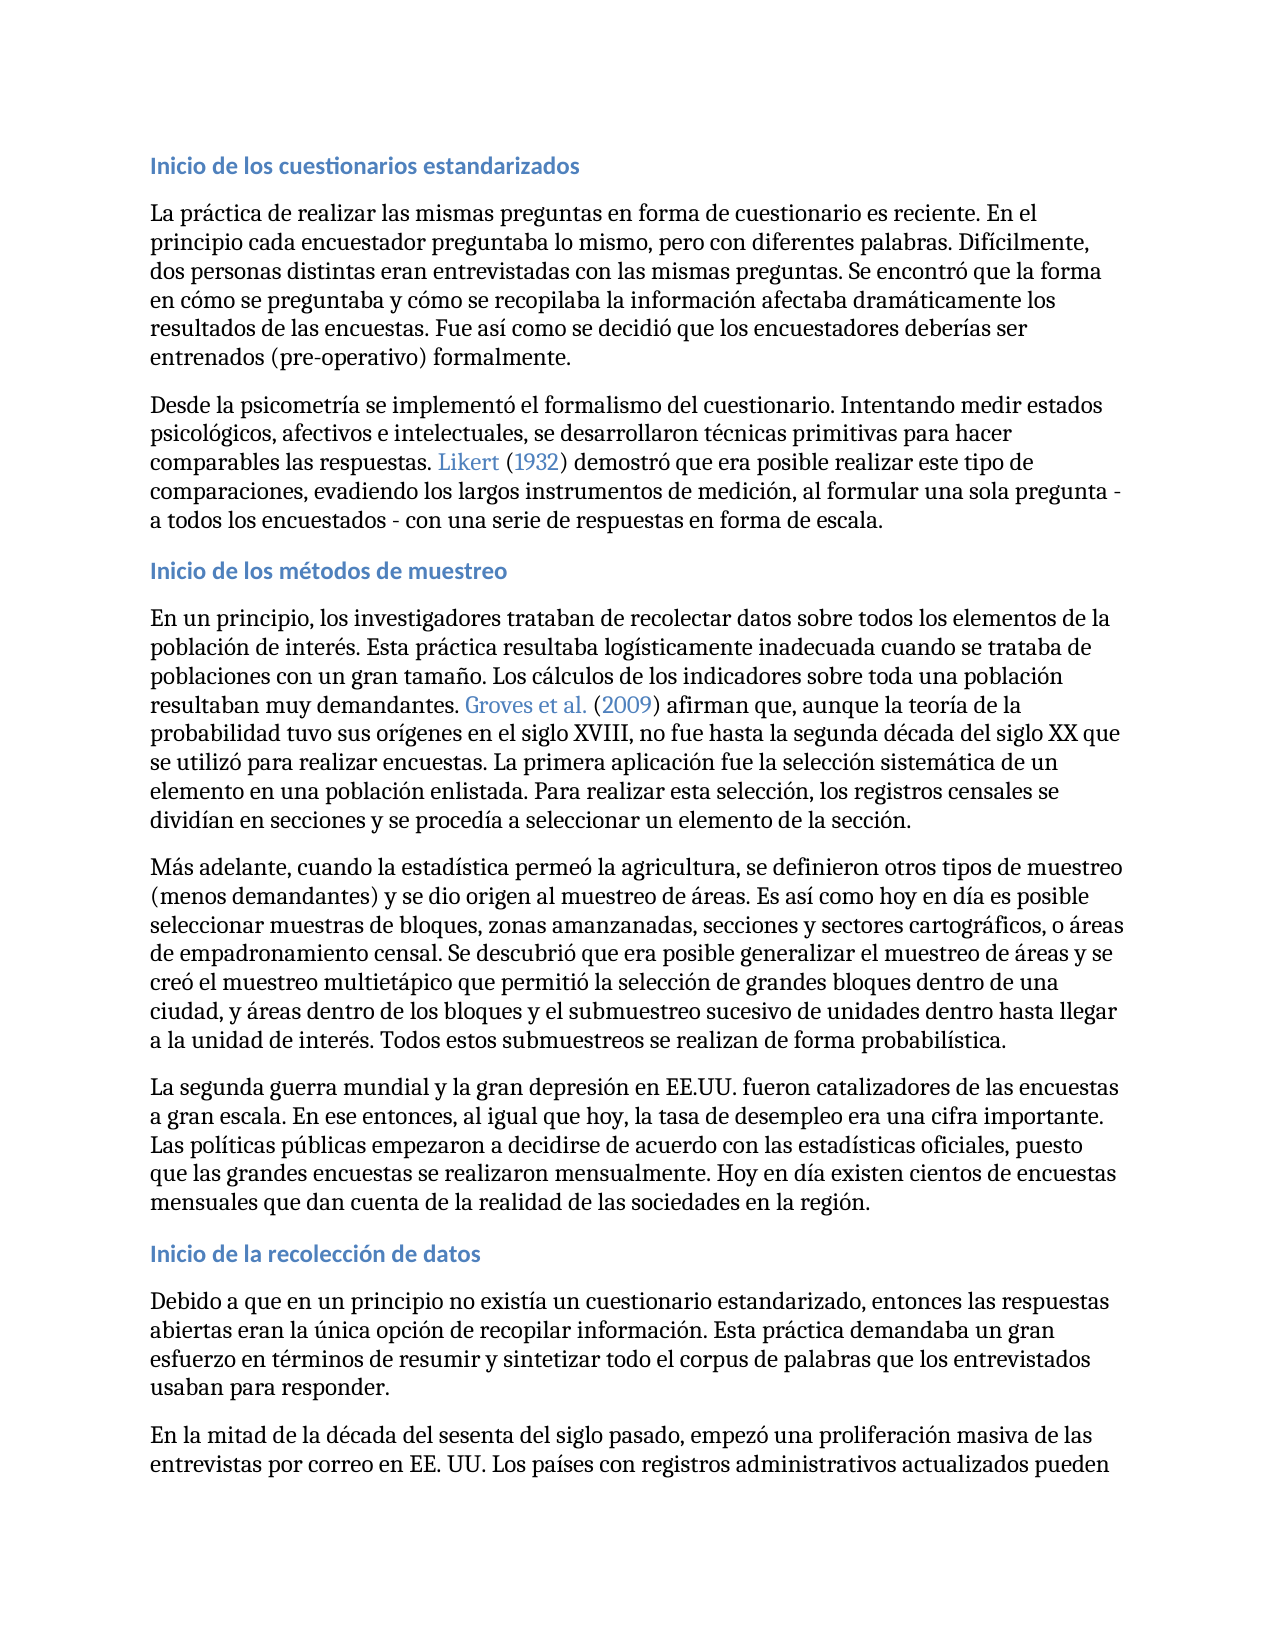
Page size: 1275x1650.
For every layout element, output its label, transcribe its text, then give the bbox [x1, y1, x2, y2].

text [150, 1421, 1125, 1478]
subtitle Inicio de los métodos de muestreo [150, 555, 1125, 586]
text Debido a que en un principio no existía un cuestionario estandarizado, entonces las respuestas abiertas eran la única opción de recopilar información. Esta práctica demandaba un gran esfuerzo en términos de resumir y sintetizar todo el corpus de palabras que los entrevistados usaban para responder. [150, 1287, 1125, 1402]
text Más adelante, cuando la estadística permeó la agricultura, se definieron otros tipos de muestreo (menos demandantes) y se dio origen al muestreo de áreas. Es así como hoy en día es posible seleccionar muestras de bloques, zonas amanzanadas, secciones y sectores cartográficos, o áreas de empadronamiento censal. Se descubrió que era posible generalizar el muestreo de áreas y se creó el muestreo multietápico que permitió la selección de grandes bloques dentro de una ciudad, y áreas dentro de los bloques y el submuestreo sucesivo de unidades dentro hasta llegar a la unidad de interés. Todos estos submuestreos se realizan de forma probabilística. [150, 853, 1125, 1054]
subtitle Inicio de la recolección de datos [150, 1238, 1125, 1268]
subtitle Inicio de los cuestionarios estandarizados [150, 150, 1125, 181]
text La práctica de realizar las mismas preguntas en forma de cuestionario es reciente. En el principio cada encuestador preguntaba lo mismo, pero con diferentes palabras. Difícilmente, dos personas distintas eran entrevistadas con las mismas preguntas. Se encontró que la forma en cómo se preguntaba y cómo se recopilaba la información afectaba dramáticamente los resultados de las encuestas. Fue así como se decidió que los encuestadores deberías ser entrenados (pre-operativo) formalmente. [150, 199, 1125, 372]
text La segunda guerra mundial y la gran depresión en EE.UU. fueron catalizadores de las encuestas a gran escala. En ese entonces, al igual que hoy, la tasa de desempleo era una cifra importante. Las políticas públicas empezaron a decidirse de acuerdo con las estadísticas oficiales, puesto que las grandes encuestas se realizaron mensualmente. Hoy en día existen cientos de encuestas mensuales que dan cuenta de la realidad de las sociedades en la región. [150, 1073, 1125, 1217]
text Desde la psicometría se implementó el formalismo del cuestionario. Intentando medir estados psicológicos, afectivos e intelectuales, se desarrollaron técnicas primitivas para hacer comparables las respuestas. Likert (1932) demostró que era posible realizar este tipo de comparaciones, evadiendo los largos instrumentos de medición, al formular una sola pregunta - a todos los encuestados - con una serie de respuestas en forma de escala. [150, 391, 1125, 534]
text En un principio, los investigadores trataban de recolectar datos sobre todos los elementos de la población de interés. Esta práctica resultaba logísticamente inadecuada cuando se trataba de poblaciones con un gran tamaño. Los cálculos de los indicadores sobre toda una población resultaban muy demandantes. Groves et al. (2009) afirman que, aunque la teoría de la probabilidad tuvo sus orígenes en el siglo XVIII, no fue hasta la segunda década del siglo XX que se utilizó para realizar encuestas. La primera aplicación fue la selección sistemática de un elemento en una población enlistada. Para realizar esta selección, los registros censales se dividían en secciones y se procedía a seleccionar un elemento de la sección. [150, 604, 1125, 834]
